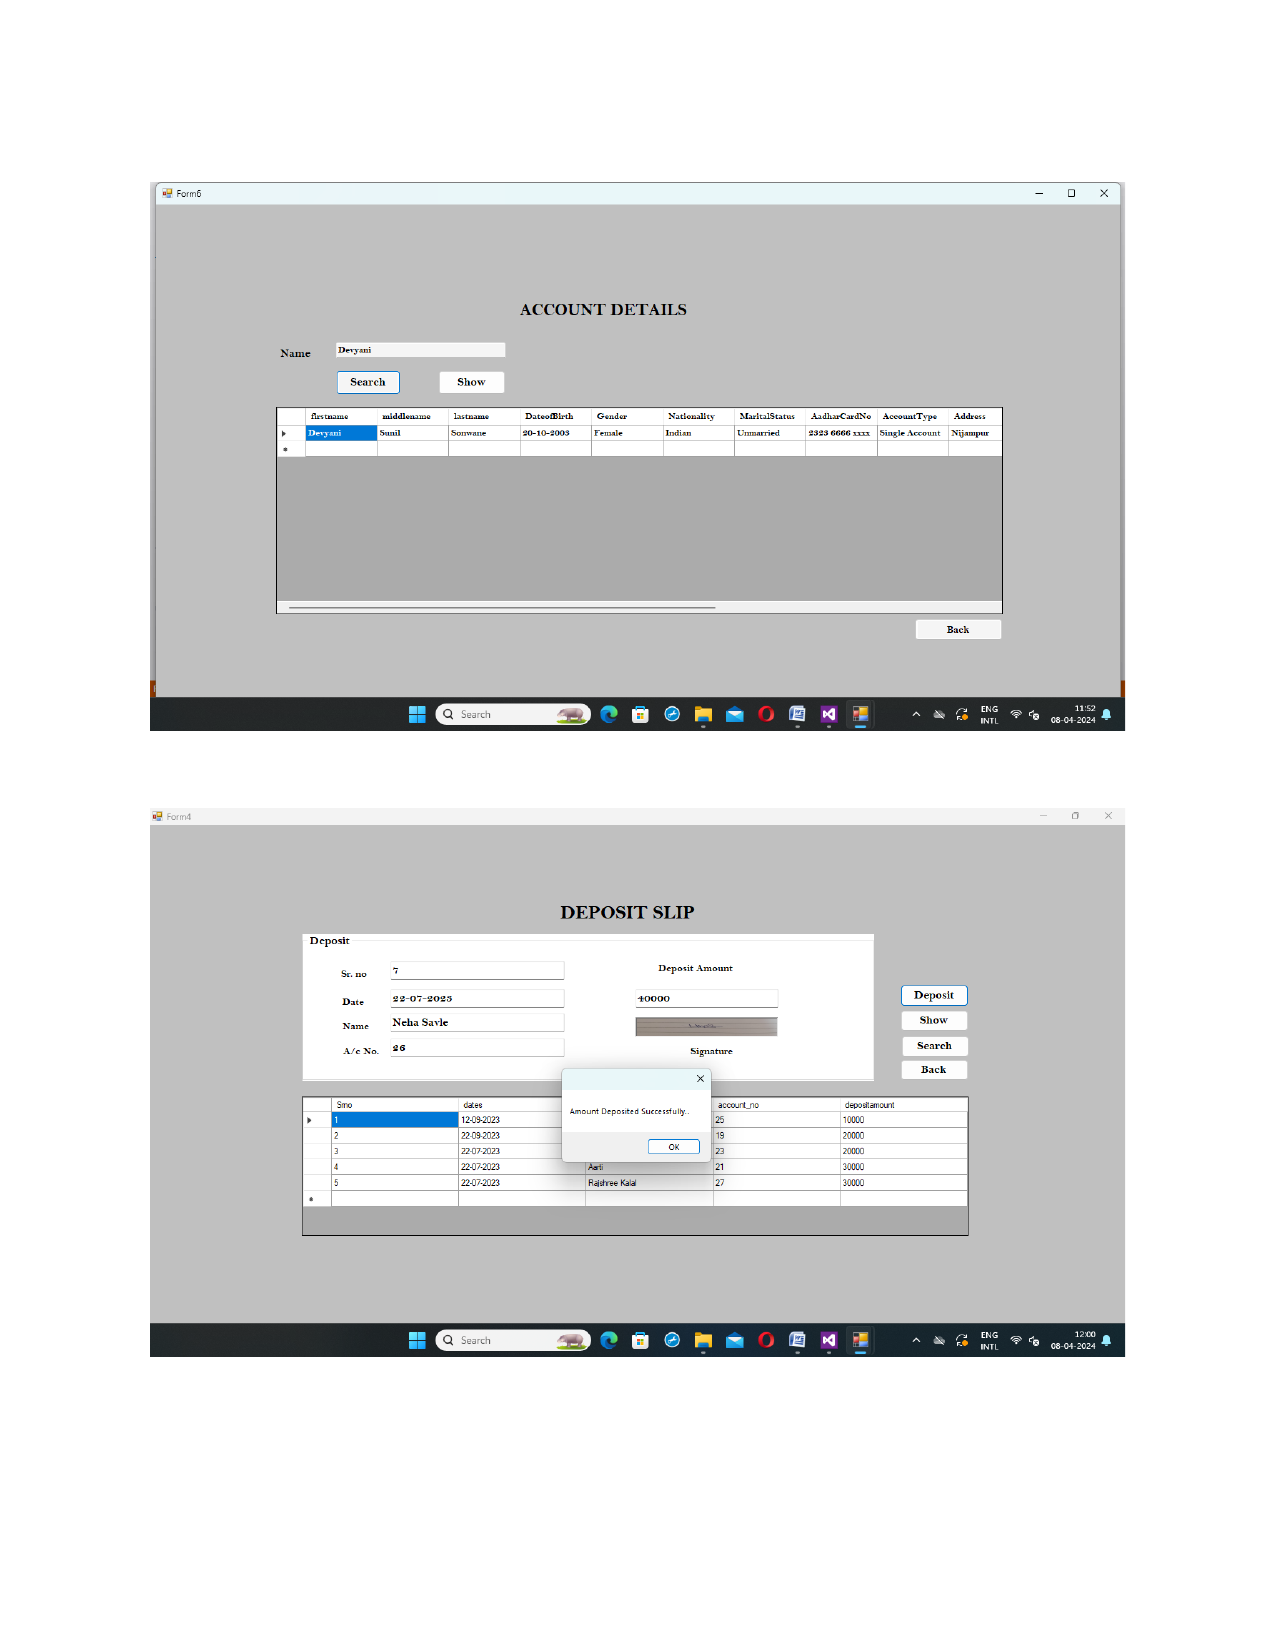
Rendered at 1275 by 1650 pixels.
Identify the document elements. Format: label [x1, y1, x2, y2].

picture [150, 808, 1125, 1357]
picture [150, 182, 1125, 731]
